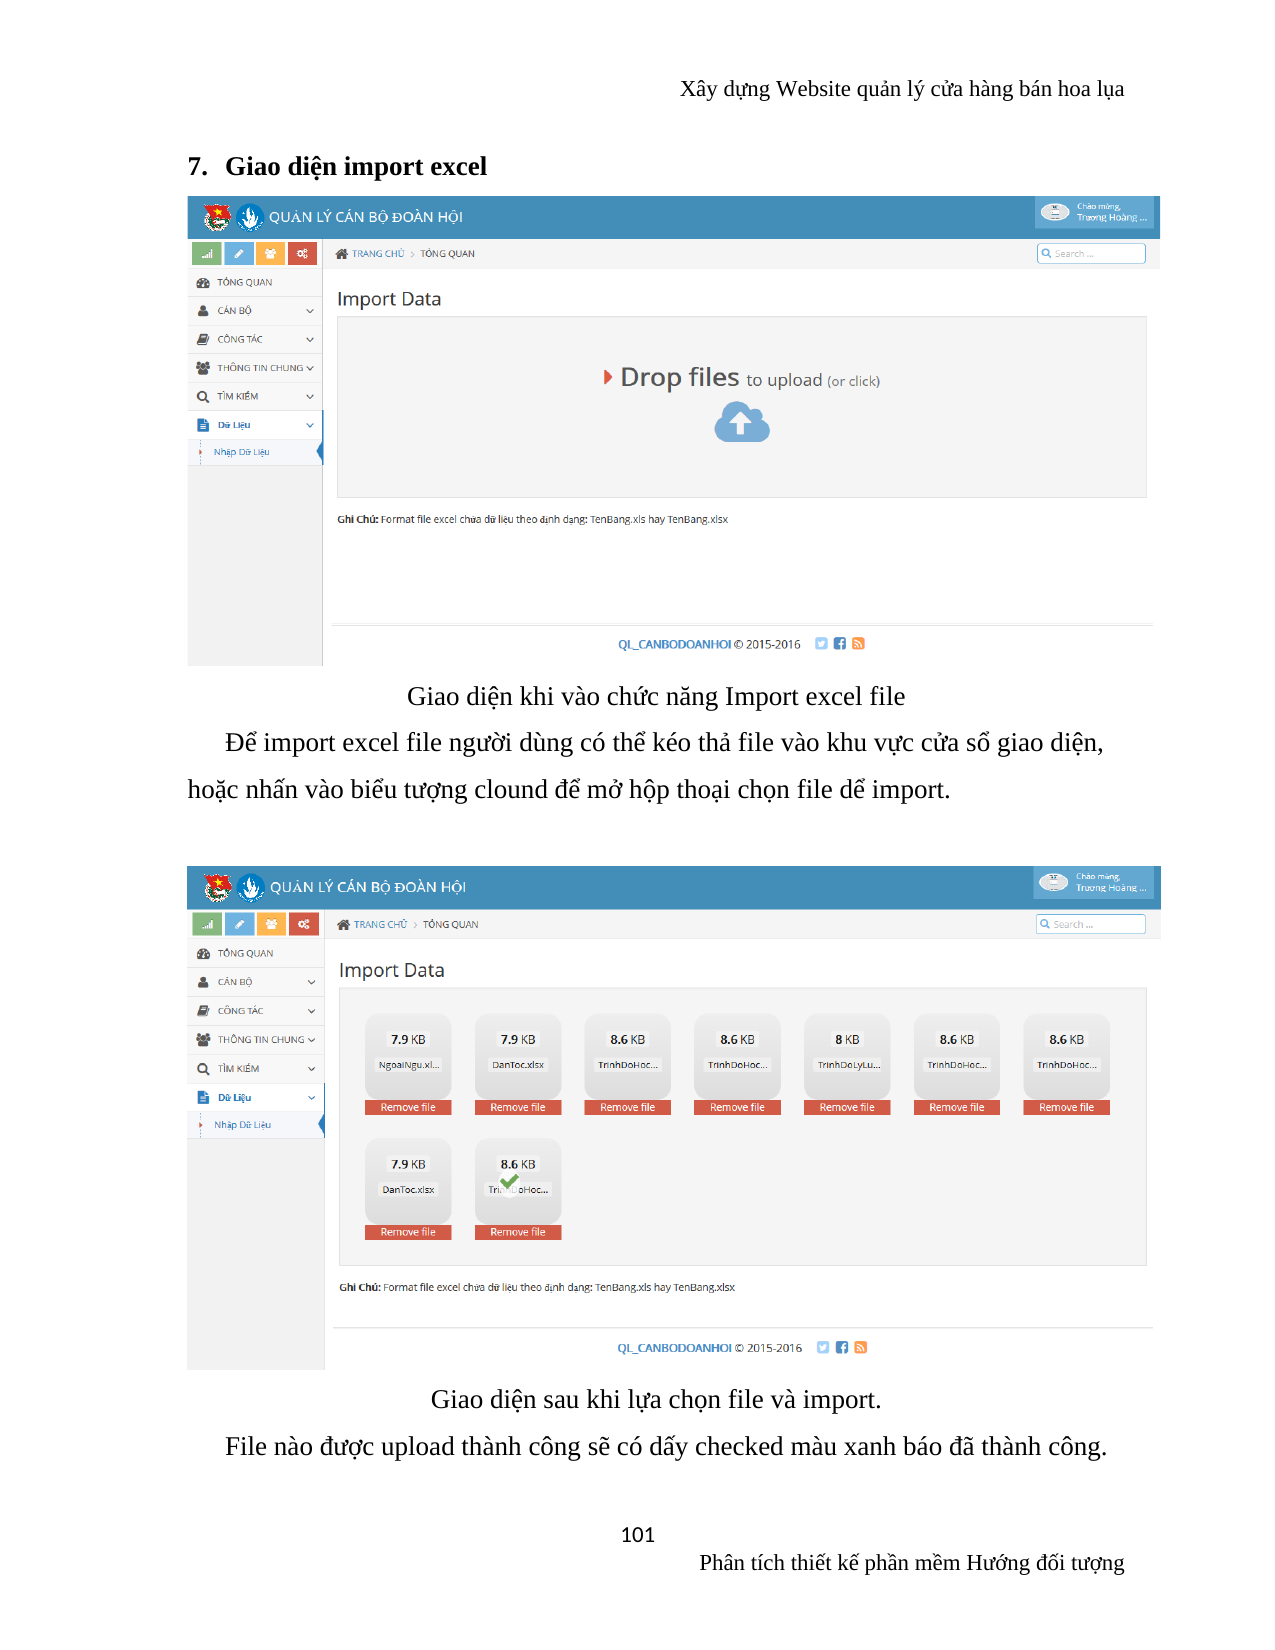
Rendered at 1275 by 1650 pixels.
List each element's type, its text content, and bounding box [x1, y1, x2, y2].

list Giao diện sau khi lựa chọn file và import. [187, 1383, 1125, 1415]
picture [187, 866, 1161, 1370]
list Giao diện khi vào chức năng Import excel file [187, 680, 1125, 711]
list Để import excel file người dùng có thể kéo thả file vào khu vực cửa sổ giao diện, hoặc nhấn vào biểu tượng clound để mở hộp thoại chọn file dể import. [187, 726, 1125, 804]
list File nào được upload thành công sẽ có dấy checked màu xanh báo đã thành công. [187, 1430, 1125, 1461]
list Giao diện import excel [187, 150, 1125, 181]
picture [187, 196, 1161, 666]
